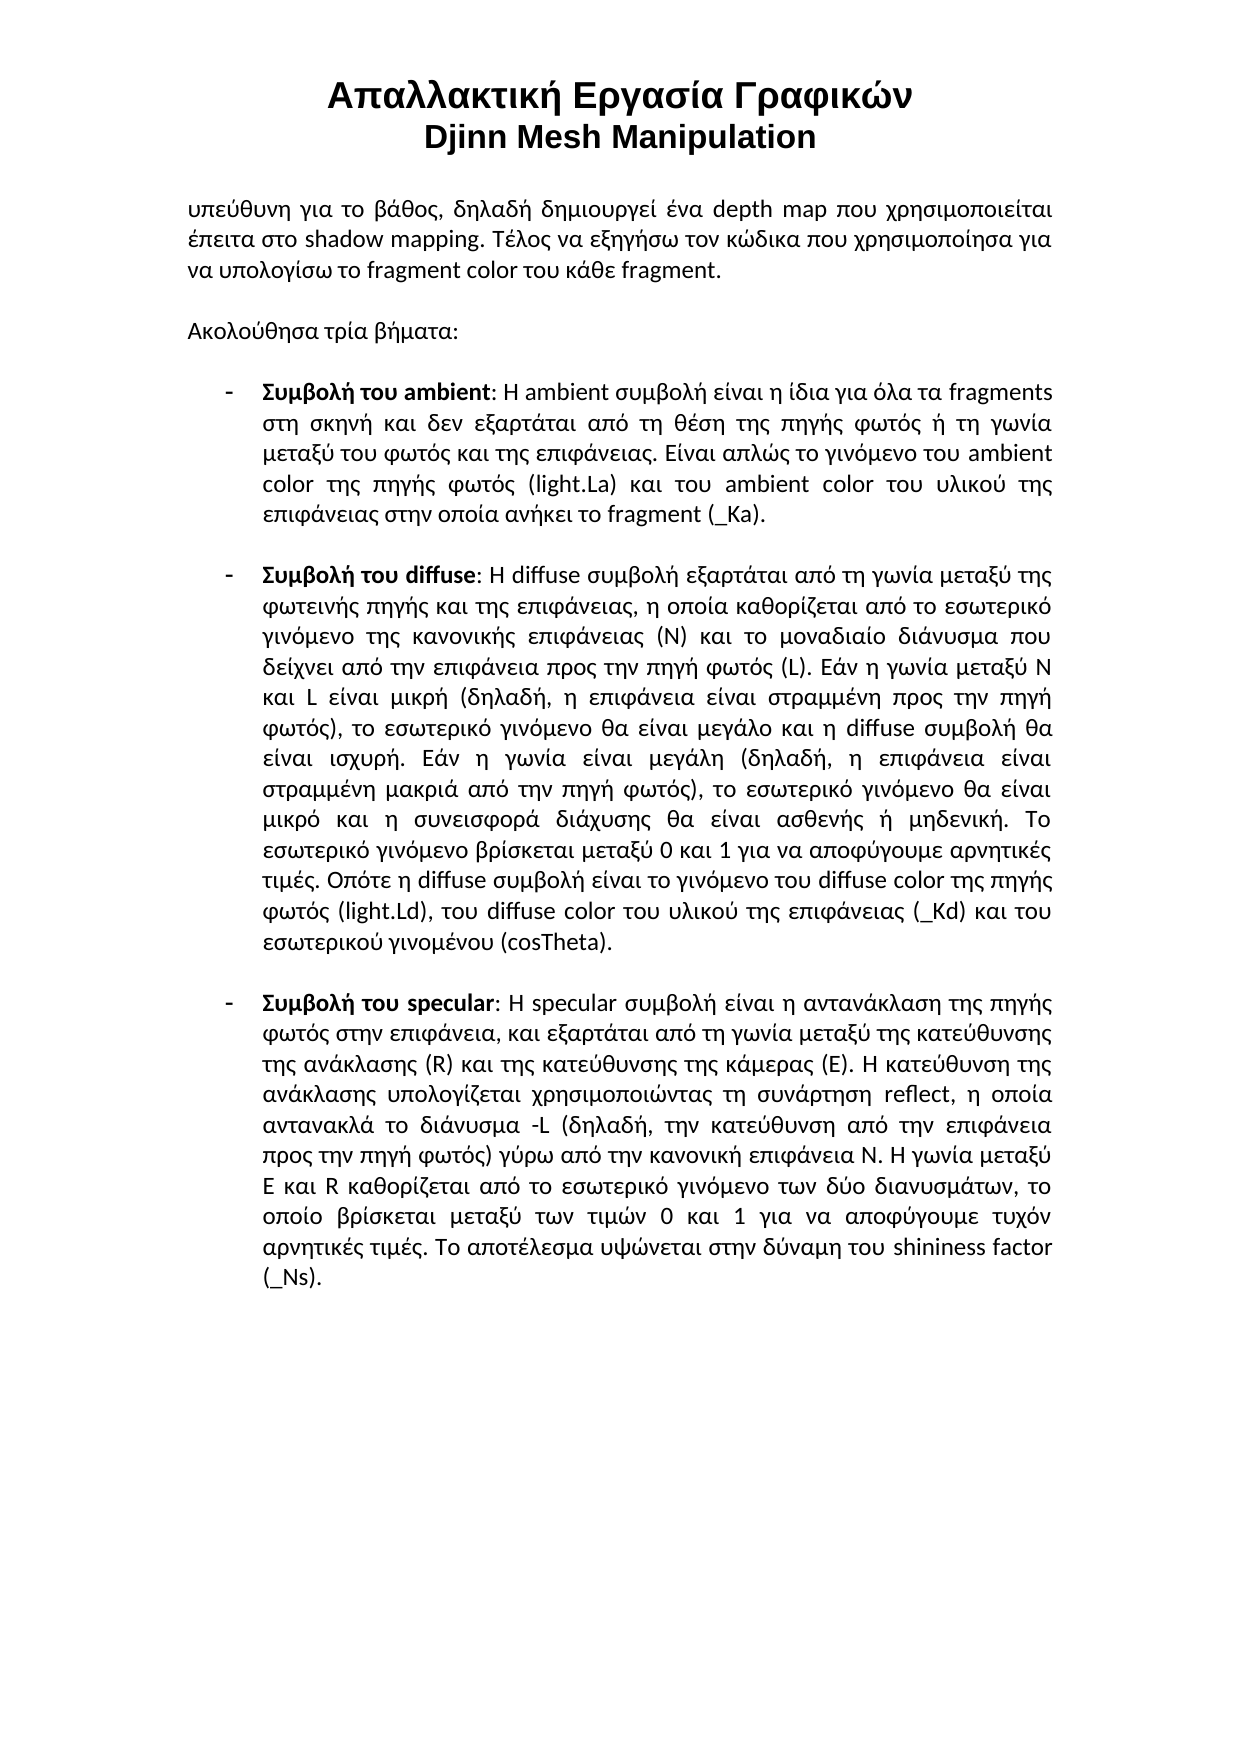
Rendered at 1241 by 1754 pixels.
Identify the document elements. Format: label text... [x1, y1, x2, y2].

text Ακολούθησα τρία βήματα: [187, 315, 1053, 346]
list Συμβολή του specular: Η specular συμβολή είναι η αντανάκλαση της πηγής φωτός στην επιφάνεια, και εξαρτάται από τη γωνία μεταξύ της κατεύθυνσης της ανάκλασης (R) και της κατεύθυνσης της κάμερας (Ε). Η κατεύθυνση της ανάκλασης υπολογίζεται χρησιμοποιώντας τη συνάρτηση reflect, η οποία αντανακλά το διάνυσμα -L (δηλαδή, την κατεύθυνση από την επιφάνεια προς την πηγή φωτός) γύρω από την κανονική επιφάνεια N. Η γωνία μεταξύ E και R καθορίζεται από το εσωτερικό γινόμενο των δύο διανυσμάτων, το οποίο βρίσκεται μεταξύ των τιμών 0 και 1 για να αποφύγουμε τυχόν αρνητικές τιμές. Το αποτέλεσμα υψώνεται στην δύναμη του shininess factor (_Ns). [225, 987, 1053, 1292]
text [187, 193, 1053, 285]
list Συμβολή του diffuse: Η diffuse συμβολή εξαρτάται από τη γωνία μεταξύ της φωτεινής πηγής και της επιφάνειας, η οποία καθορίζεται από το εσωτερικό γινόμενο της κανονικής επιφάνειας (N) και το μοναδιαίο διάνυσμα που δείχνει από την επιφάνεια προς την πηγή φωτός (L). Εάν η γωνία μεταξύ N και L είναι μικρή (δηλαδή, η επιφάνεια είναι στραμμένη προς την πηγή φωτός), το εσωτερικό γινόμενο θα είναι μεγάλο και η diffuse συμβολή θα είναι ισχυρή. Εάν η γωνία είναι μεγάλη (δηλαδή, η επιφάνεια είναι στραμμένη μακριά από την πηγή φωτός), το εσωτερικό γινόμενο θα είναι μικρό και η συνεισφορά διάχυσης θα είναι ασθενής ή μηδενική. Το εσωτερικό γινόμενο βρίσκεται μεταξύ 0 και 1 για να αποφύγουμε αρνητικές τιμές. Οπότε η diffuse συμβολή είναι το γινόμενο του diffuse color της πηγής φωτός (light.Ld), του diffuse color του υλικού της επιφάνειας (_Kd) και του εσωτερικού γινομένου (cosTheta). [225, 559, 1053, 956]
list Συμβολή του ambient: Η ambient συμβολή είναι η ίδια για όλα τα fragments στη σκηνή και δεν εξαρτάται από τη θέση της πηγής φωτός ή τη γωνία μεταξύ του φωτός και της επιφάνειας. Είναι απλώς το γινόμενο του ambient color της πηγής φωτός (light.La) και του ambient color του υλικού της επιφάνειας στην οποία ανήκει το fragment (_Ka). [225, 376, 1053, 529]
